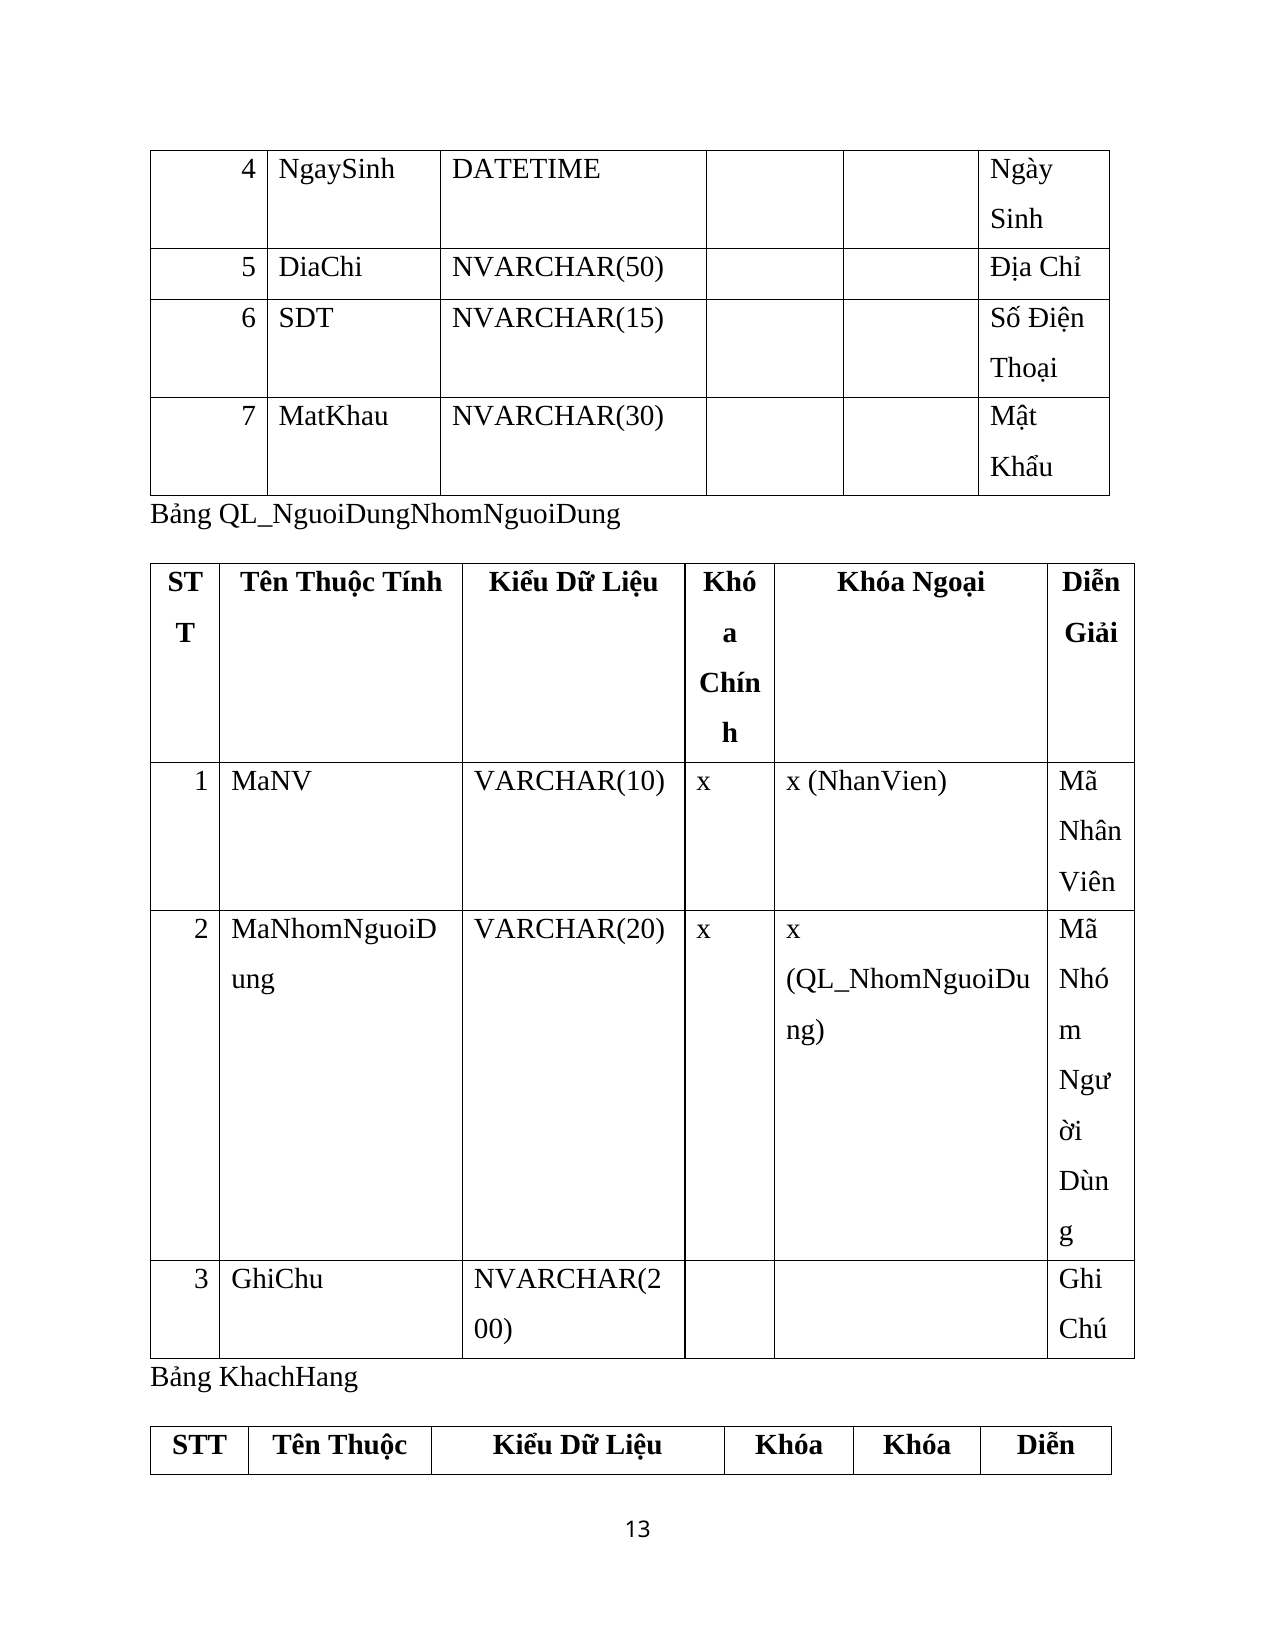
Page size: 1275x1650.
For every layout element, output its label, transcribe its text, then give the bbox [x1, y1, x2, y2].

table_header Tên Thuộc Tính [249, 1427, 431, 1474]
table_cell [844, 398, 978, 495]
table_cell 4 [151, 151, 267, 248]
table_cell Địa Chỉ [979, 249, 1109, 299]
table_cell [775, 1261, 1047, 1358]
table_cell GhiChu [220, 1261, 462, 1358]
table_cell [707, 398, 843, 495]
table_cell VARCHAR(10) [463, 763, 684, 910]
table_cell x (QL_NhomNguoiDung) [775, 911, 1047, 1260]
table_cell VARCHAR(20) [463, 911, 684, 1260]
table_cell 1 [151, 763, 219, 910]
table_cell MaNV [220, 763, 462, 910]
table_cell x (NhanVien) [775, 763, 1047, 910]
table_cell [686, 1261, 774, 1358]
table_cell [707, 300, 843, 397]
table_header Khóa Ngoại [775, 564, 1047, 762]
table_cell [844, 249, 978, 299]
table_cell 5 [151, 249, 267, 299]
table_header Tên Thuộc Tính [220, 564, 462, 762]
table_cell Ngày Sinh [979, 151, 1109, 248]
table_cell Mã Nhóm Người Dùng [1048, 911, 1134, 1260]
table_cell NVARCHAR(30) [441, 398, 706, 495]
table_cell Ghi Chú [1048, 1261, 1134, 1358]
table_cell [707, 249, 843, 299]
table_header STT [151, 564, 219, 762]
table_cell Mã Nhân Viên [1048, 763, 1134, 910]
table_header Khóa Chính [725, 1427, 853, 1474]
table_cell [707, 151, 843, 248]
table_cell NVARCHAR(200) [463, 1261, 684, 1358]
table_header STT [151, 1427, 248, 1474]
table_cell 7 [151, 398, 267, 495]
table_header Kiểu Dữ Liệu [463, 564, 684, 762]
table_cell Mật Khẩu [979, 398, 1109, 495]
table_header Khóa Ngoại [854, 1427, 980, 1474]
table_header Diễn Giải [1048, 564, 1134, 762]
table_header Diễn Giải [981, 1427, 1111, 1474]
table_cell x [686, 763, 774, 910]
table_cell NgaySinh [268, 151, 440, 248]
table_cell SDT [268, 300, 440, 397]
table_header Kiểu Dữ Liệu [432, 1427, 724, 1474]
table_cell MatKhau [268, 398, 440, 495]
table_cell [844, 300, 978, 397]
table_cell DiaChi [268, 249, 440, 299]
table_cell 6 [151, 300, 267, 397]
table_cell MaNhomNguoiDung [220, 911, 462, 1260]
table_header Khóa Chính [686, 564, 774, 762]
table_cell NVARCHAR(15) [441, 300, 706, 397]
table_cell NVARCHAR(50) [441, 249, 706, 299]
table_cell 2 [151, 911, 219, 1260]
table_cell DATETIME [441, 151, 706, 248]
table_cell Số Điện Thoại [979, 300, 1109, 397]
text Bảng QL_NguoiDungNhomNguoiDung [150, 496, 1125, 530]
table_cell [844, 151, 978, 248]
table_cell 3 [151, 1261, 219, 1358]
text Bảng KhachHang [150, 1359, 1125, 1392]
table_cell x [686, 911, 774, 1260]
